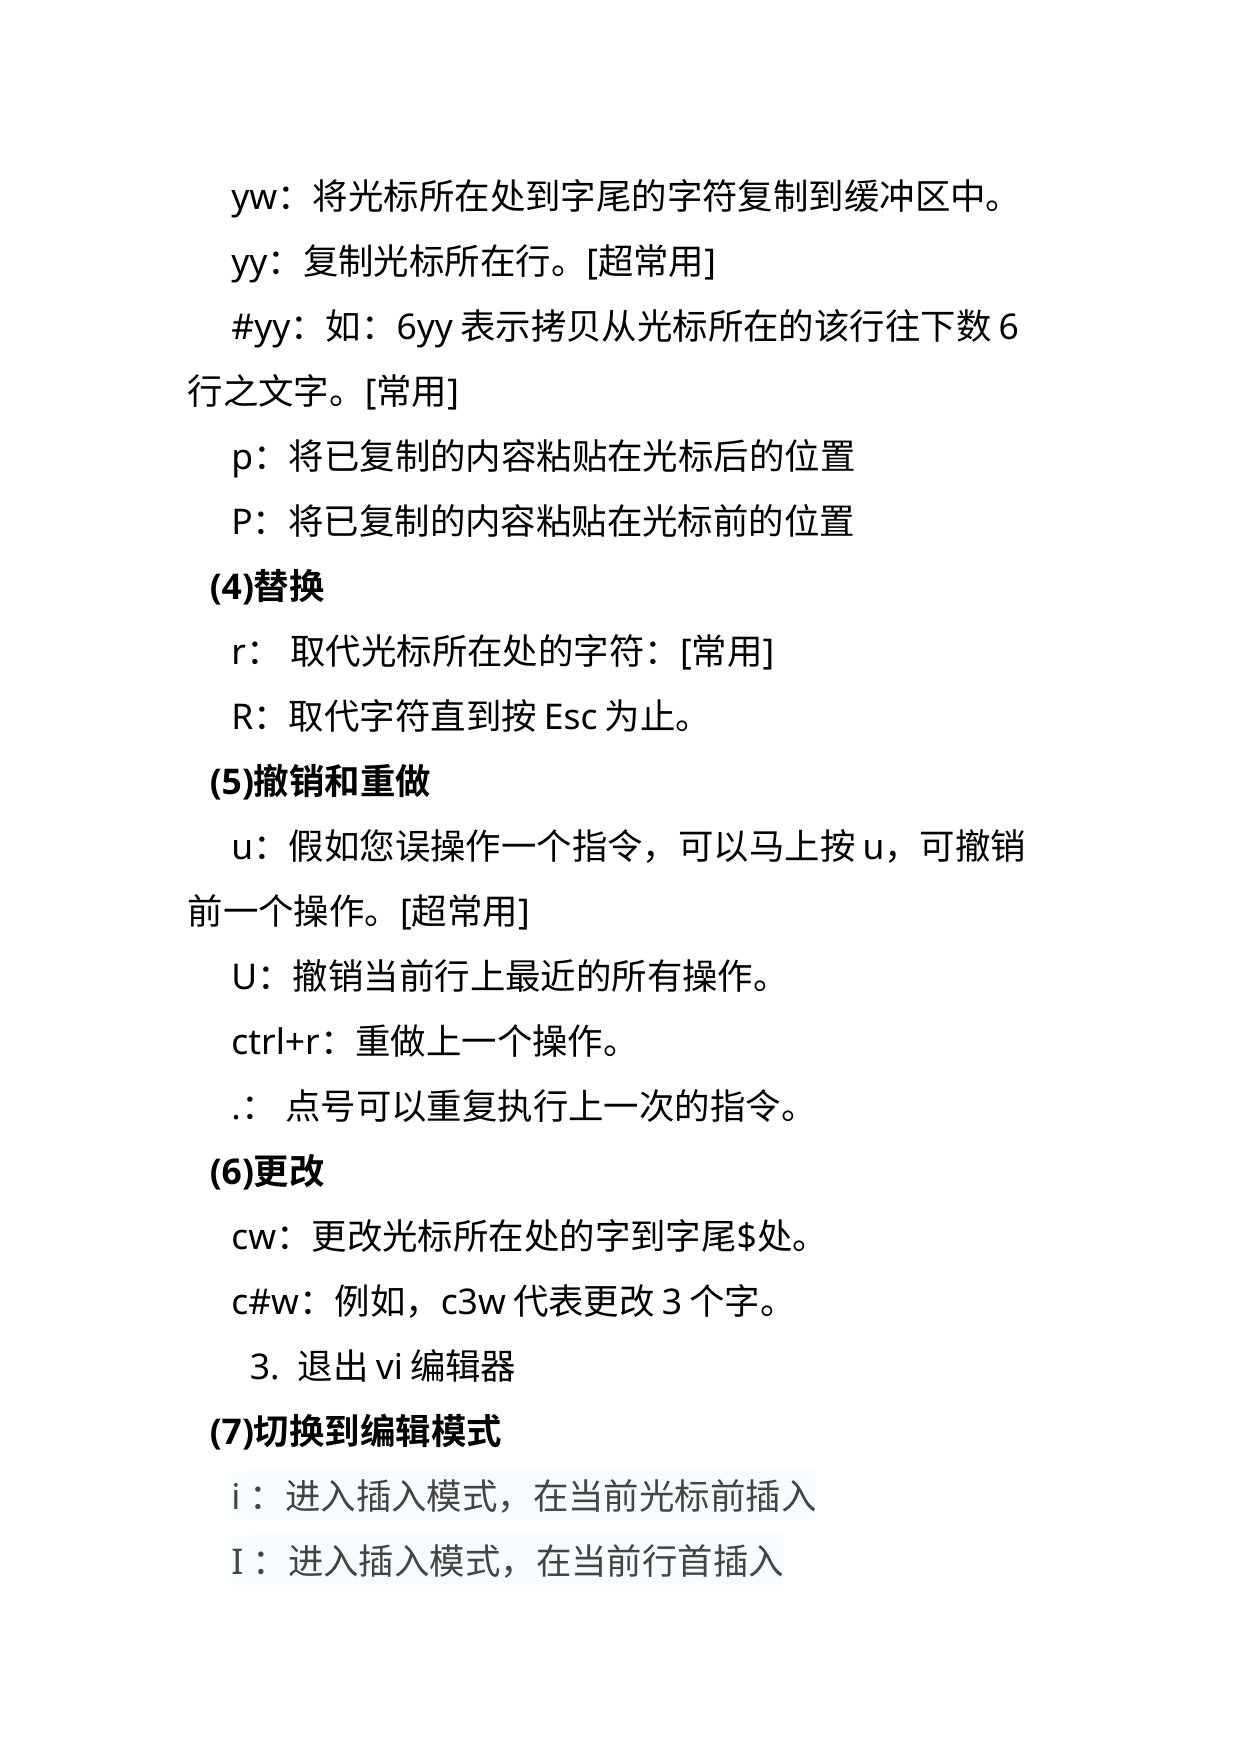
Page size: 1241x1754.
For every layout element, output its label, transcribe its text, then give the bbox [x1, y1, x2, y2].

text (4)替换 [187, 552, 1053, 617]
text (7)切换到编辑模式 [187, 1397, 1053, 1462]
text (5)撤销和重做 [187, 747, 1053, 812]
text .： 点号可以重复执行上一次的指令。 [187, 1072, 1053, 1137]
text c#w：例如，c3w代表更改3个字。 [187, 1267, 1053, 1332]
text p：将已复制的内容粘贴在光标后的位置 [187, 422, 1053, 487]
text yy：复制光标所在行。[超常用] [187, 227, 1053, 292]
text i ：进入插入模式，在当前光标前插入 [187, 1462, 1053, 1527]
text (6)更改 [187, 1137, 1053, 1202]
text u：假如您误操作一个指令，可以马上按u，可撤销前一个操作。[超常用] [187, 812, 1053, 942]
text cw：更改光标所在处的字到字尾$处。 [187, 1202, 1053, 1267]
text U：撤销当前行上最近的所有操作。 [187, 942, 1053, 1007]
text I ：进入插入模式，在当前行首插入 [187, 1527, 1053, 1592]
text 3. 退出vi编辑器 [187, 1332, 1053, 1397]
text ctrl+r：重做上一个操作。 [187, 1007, 1053, 1072]
text r： 取代光标所在处的字符：[常用] [187, 617, 1053, 682]
text #yy：如：6yy表示拷贝从光标所在的该行往下数6行之文字。[常用] [187, 292, 1053, 422]
text yw：将光标所在处到字尾的字符复制到缓冲区中。 [187, 162, 1053, 227]
text P：将已复制的内容粘贴在光标前的位置 [187, 487, 1053, 552]
text R：取代字符直到按Esc为止。 [187, 682, 1053, 747]
